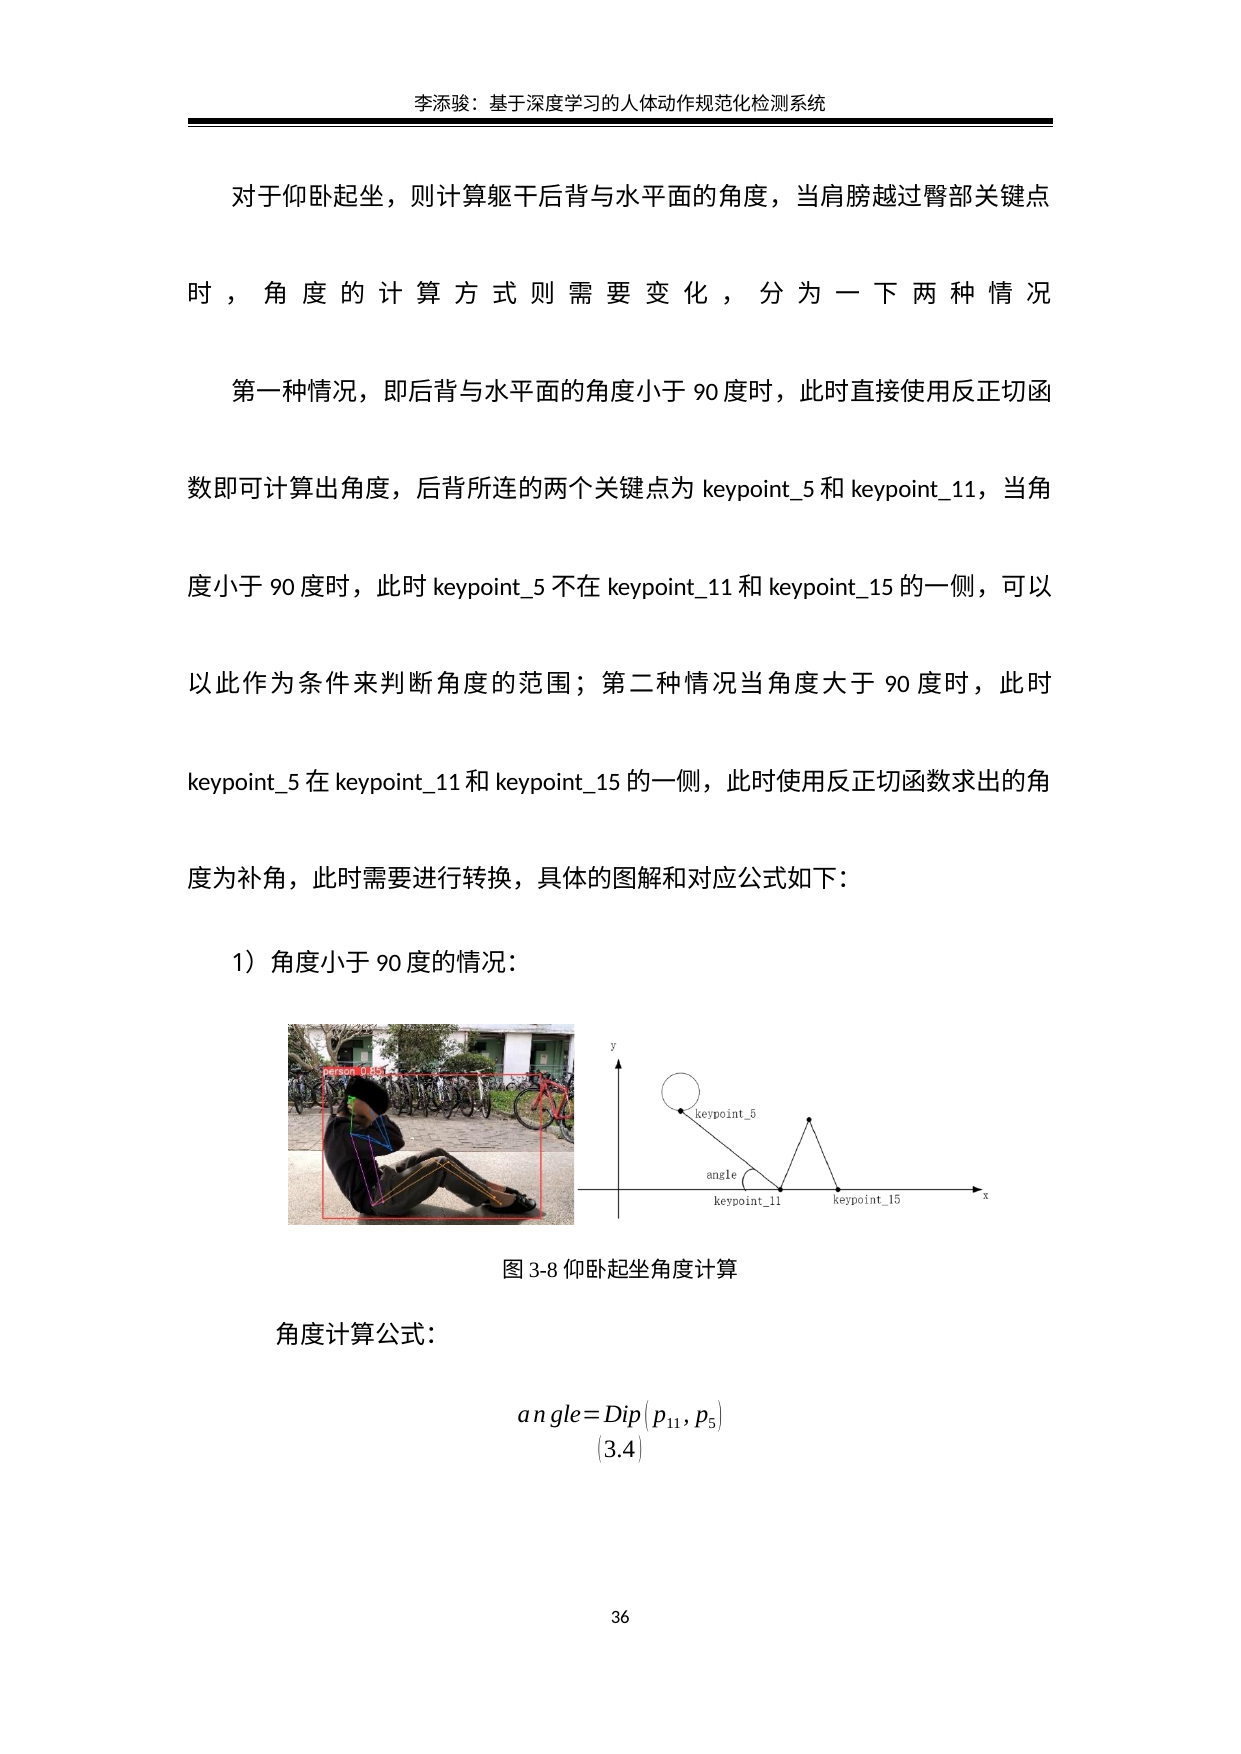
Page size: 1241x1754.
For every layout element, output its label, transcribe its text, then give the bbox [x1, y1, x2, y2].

picture [288, 1024, 996, 1225]
text 1）角度小于90度的情况： [187, 928, 1053, 993]
text 图3-8 仰卧起坐角度计算 [187, 1252, 1053, 1284]
text 角度计算公式： [231, 1300, 1053, 1365]
text 对于仰卧起坐，则计算躯干后背与水平面的角度，当肩膀越过臀部关键点时，角度的计算方式则需要变化，分为一下两种情况 第一种情况，即后背与水平面的角度小于90度时，此时直接使用反正切函数即可计算出角度，后背所连的两个关键点为keypoint_5和keypoint_11，当角度小于90度时，此时keypoint_5不在keypoint_11和keypoint_15的一侧，可以以此作为条件来判断角度的范围；第二种情况当角度大于90度时，此时keypoint_5在keypoint_11和keypoint_15的一侧，此时使用反正切函数求出的角度为补角，此时需要进行转换，具体的图解和对应公式如下： [187, 162, 1053, 909]
